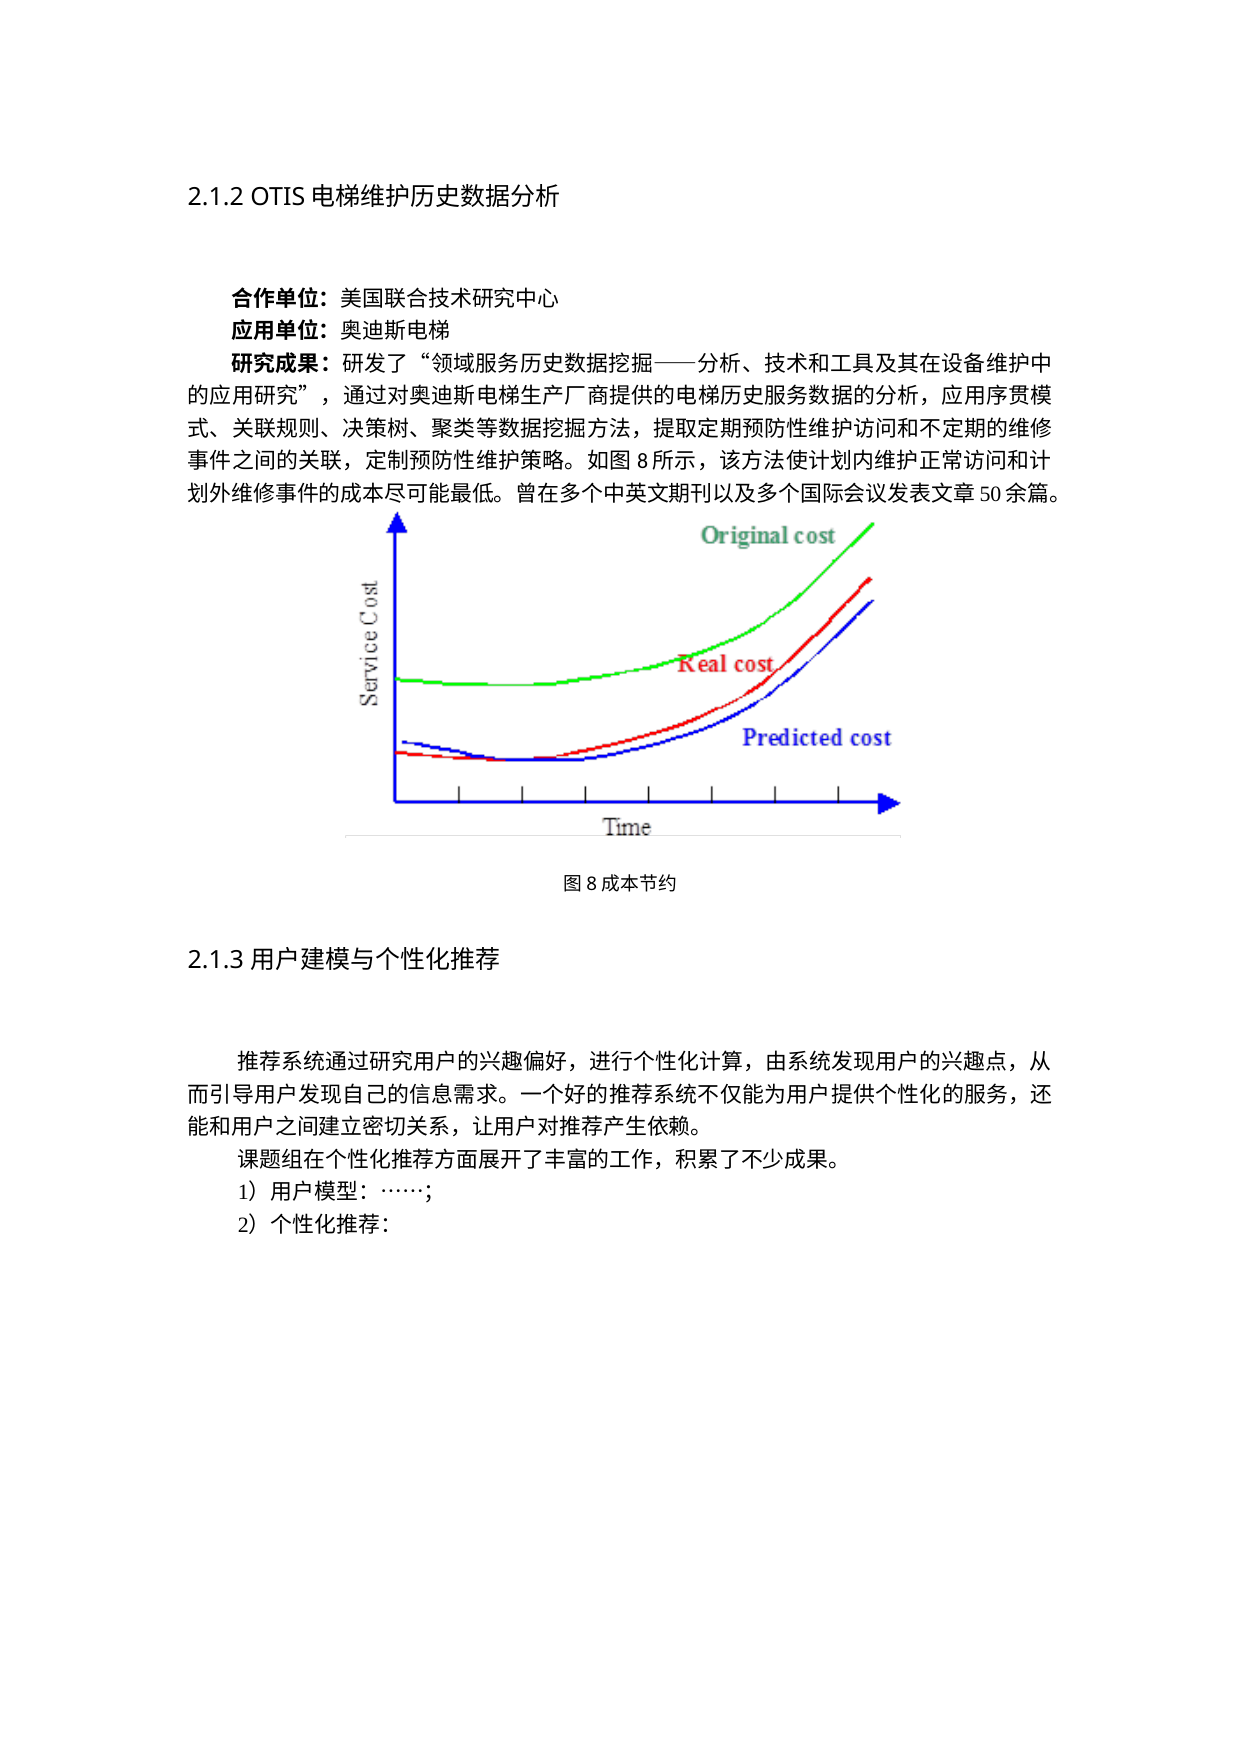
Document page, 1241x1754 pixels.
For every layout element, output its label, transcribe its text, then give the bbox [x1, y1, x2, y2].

text 研究成果：研发了“领域服务历史数据挖掘——分析、技术和工具及其在设备维护中的应用研究”，通过对奥迪斯电梯生产厂商提供的电梯历史服务数据的分析，应用序贯模式、关联规则、决策树、聚类等数据挖掘方法，提取定期预防性维护访问和不定期的维修事件之间的关联，定制预防性维护策略。如图8所示，该方法使计划内维护正常访问和计划外维修事件的成本尽可能最低。曾在多个中英文期刊以及多个国际会议发表文章50余篇。 [187, 346, 1053, 508]
text 2.1.2 OTIS电梯维护历史数据分析 [187, 162, 1053, 227]
text 2）个性化推荐： [187, 1206, 1053, 1239]
text 合作单位：美国联合技术研究中心 [187, 281, 1053, 313]
text 图8 成本节约 [187, 866, 1053, 898]
picture [332, 508, 908, 838]
text 1）用户模型：……； [187, 1174, 1053, 1206]
text 2.1.3 用户建模与个性化推荐 [187, 925, 1053, 990]
text 课题组在个性化推荐方面展开了丰富的工作，积累了不少成果。 [187, 1141, 1053, 1174]
text 推荐系统通过研究用户的兴趣偏好，进行个性化计算，由系统发现用户的兴趣点，从而引导用户发现自己的信息需求。一个好的推荐系统不仅能为用户提供个性化的服务，还能和用户之间建立密切关系，让用户对推荐产生依赖。 [187, 1044, 1053, 1141]
text 应用单位：奥迪斯电梯 [187, 313, 1053, 346]
